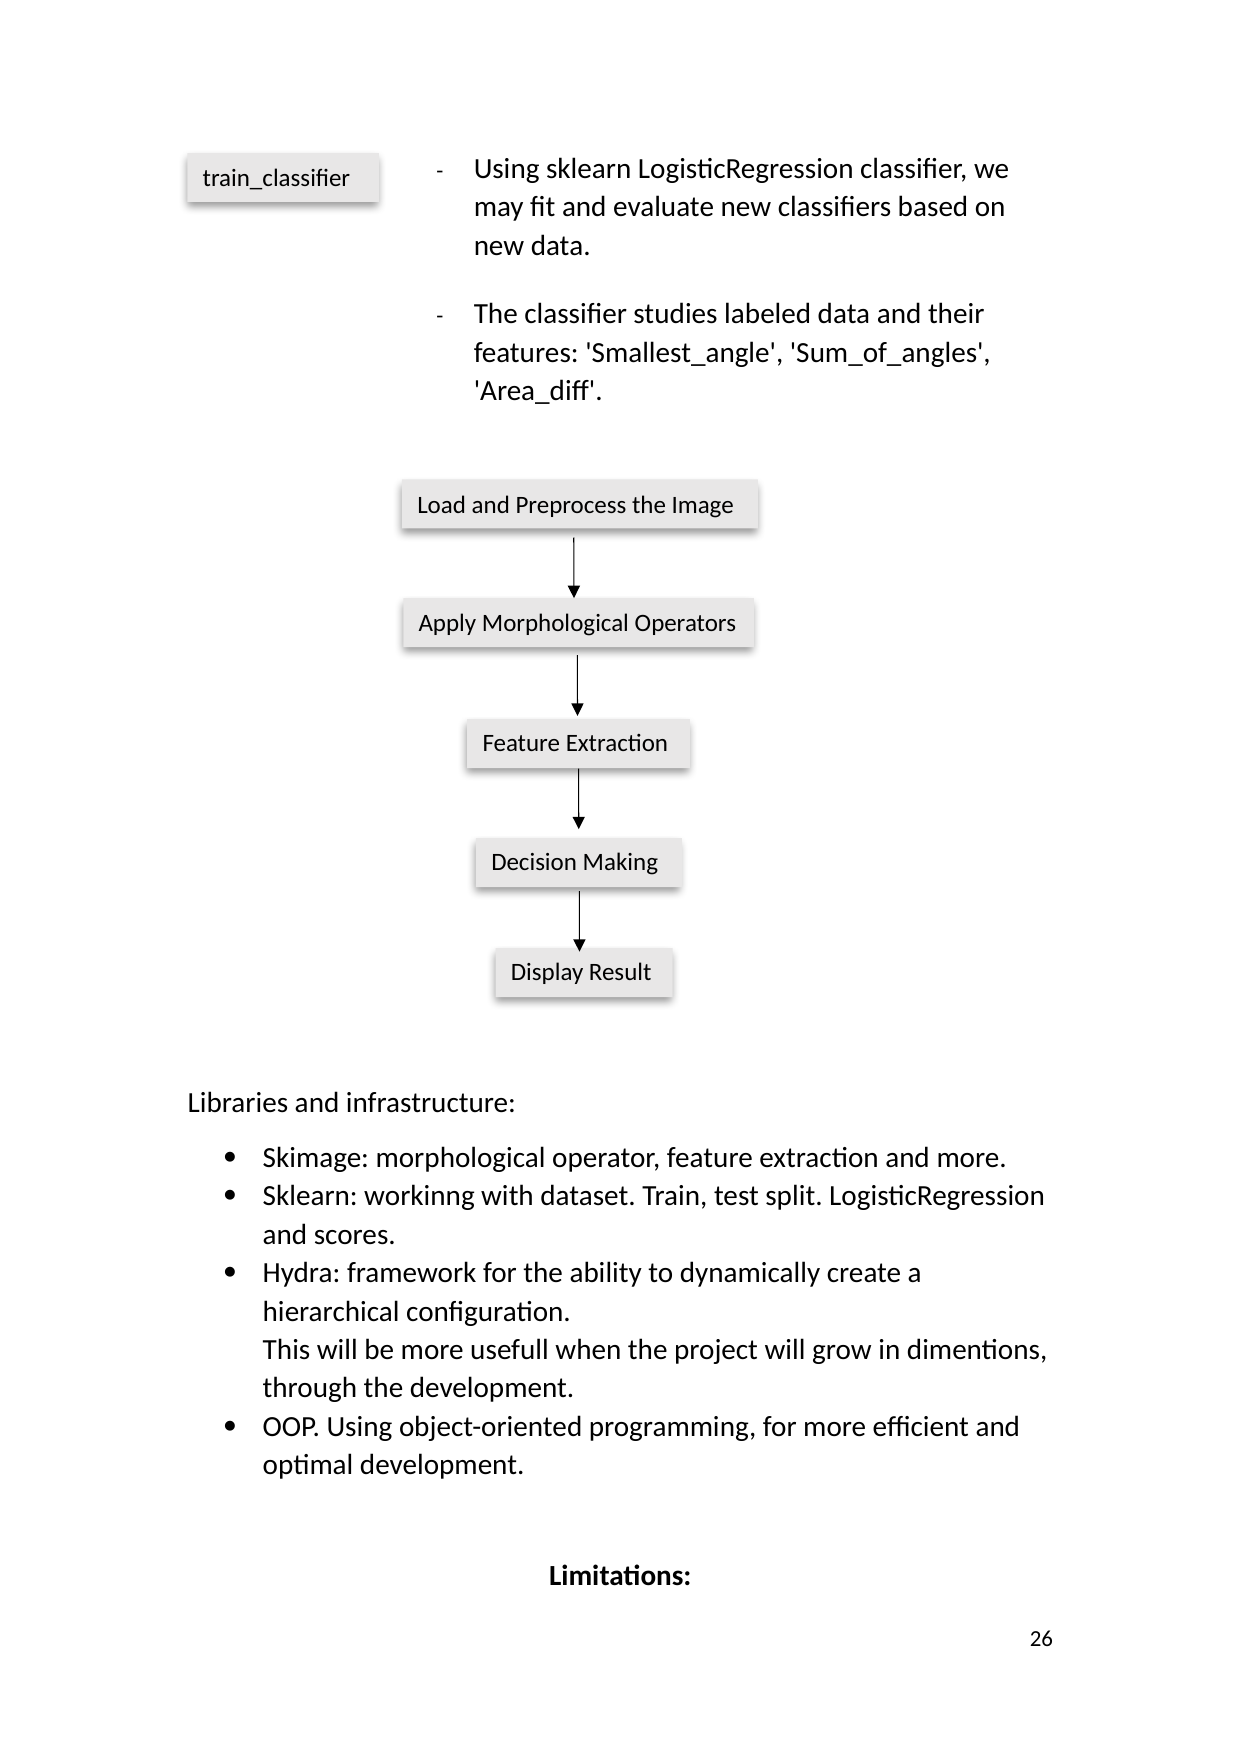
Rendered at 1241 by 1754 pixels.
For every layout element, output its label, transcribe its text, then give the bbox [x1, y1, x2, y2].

list The classifier studies labeled data and their features: 'Smallest_angle', 'Sum_of_angles', 'Area_diff'. [436, 296, 1053, 408]
text Libraries and infrastructure: [187, 1084, 1053, 1119]
list Hydra: framework for the ability to dynamically create a hierarchical configuration. This will be more usefull when the project will grow in dimentions, through the development. [225, 1254, 1053, 1405]
list OOP. Using object-oriented programming, for more efficient and optimal development. [225, 1408, 1053, 1482]
list Sklearn: workinng with dataset. Train, test split. LogisticRegression and scores. [225, 1177, 1053, 1251]
list Skimage: morphological operator, feature extraction and more. [225, 1139, 1053, 1174]
list Using sklearn LogisticRegression classifier, we may fit and evaluate new classifiers based on new data. [436, 150, 1053, 262]
text Limitations: [187, 1557, 1053, 1592]
